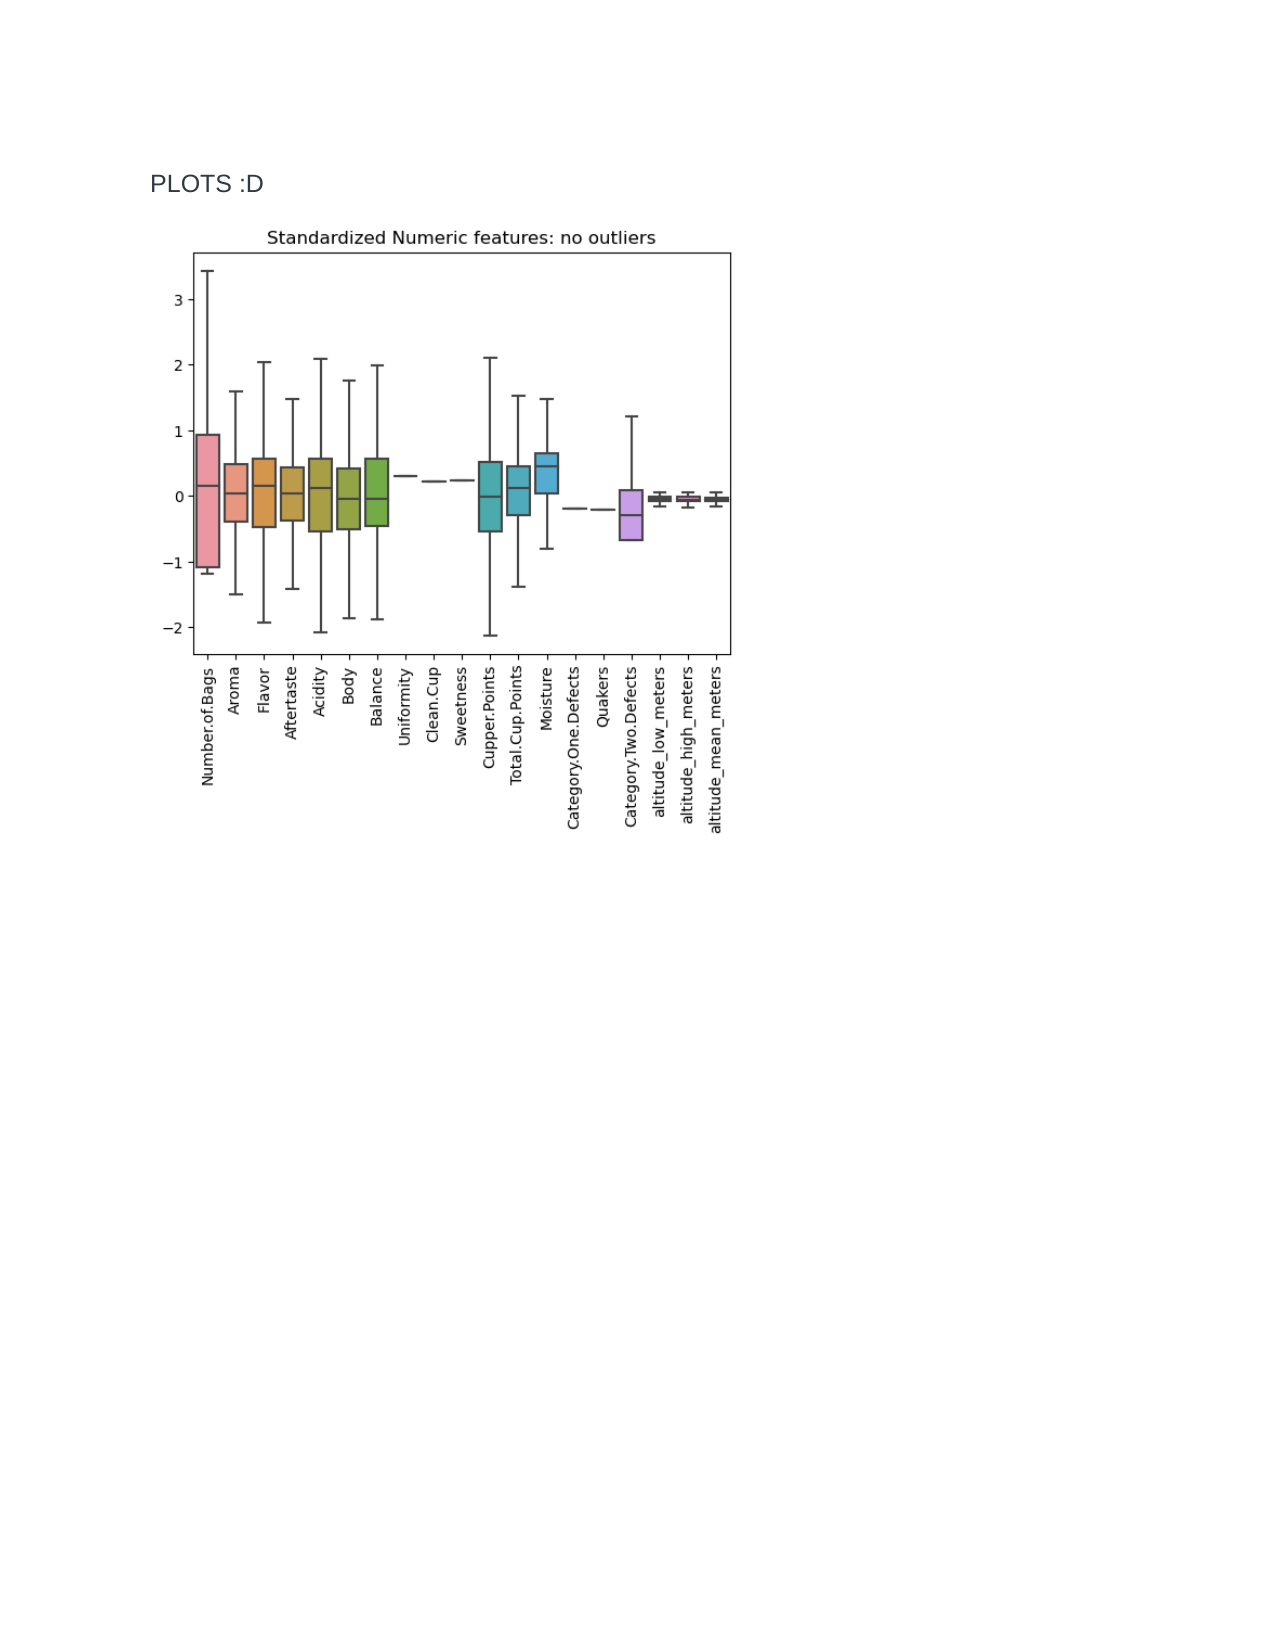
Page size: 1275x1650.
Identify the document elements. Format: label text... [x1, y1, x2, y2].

picture [150, 220, 741, 844]
text PLOTS :D [150, 169, 1125, 197]
